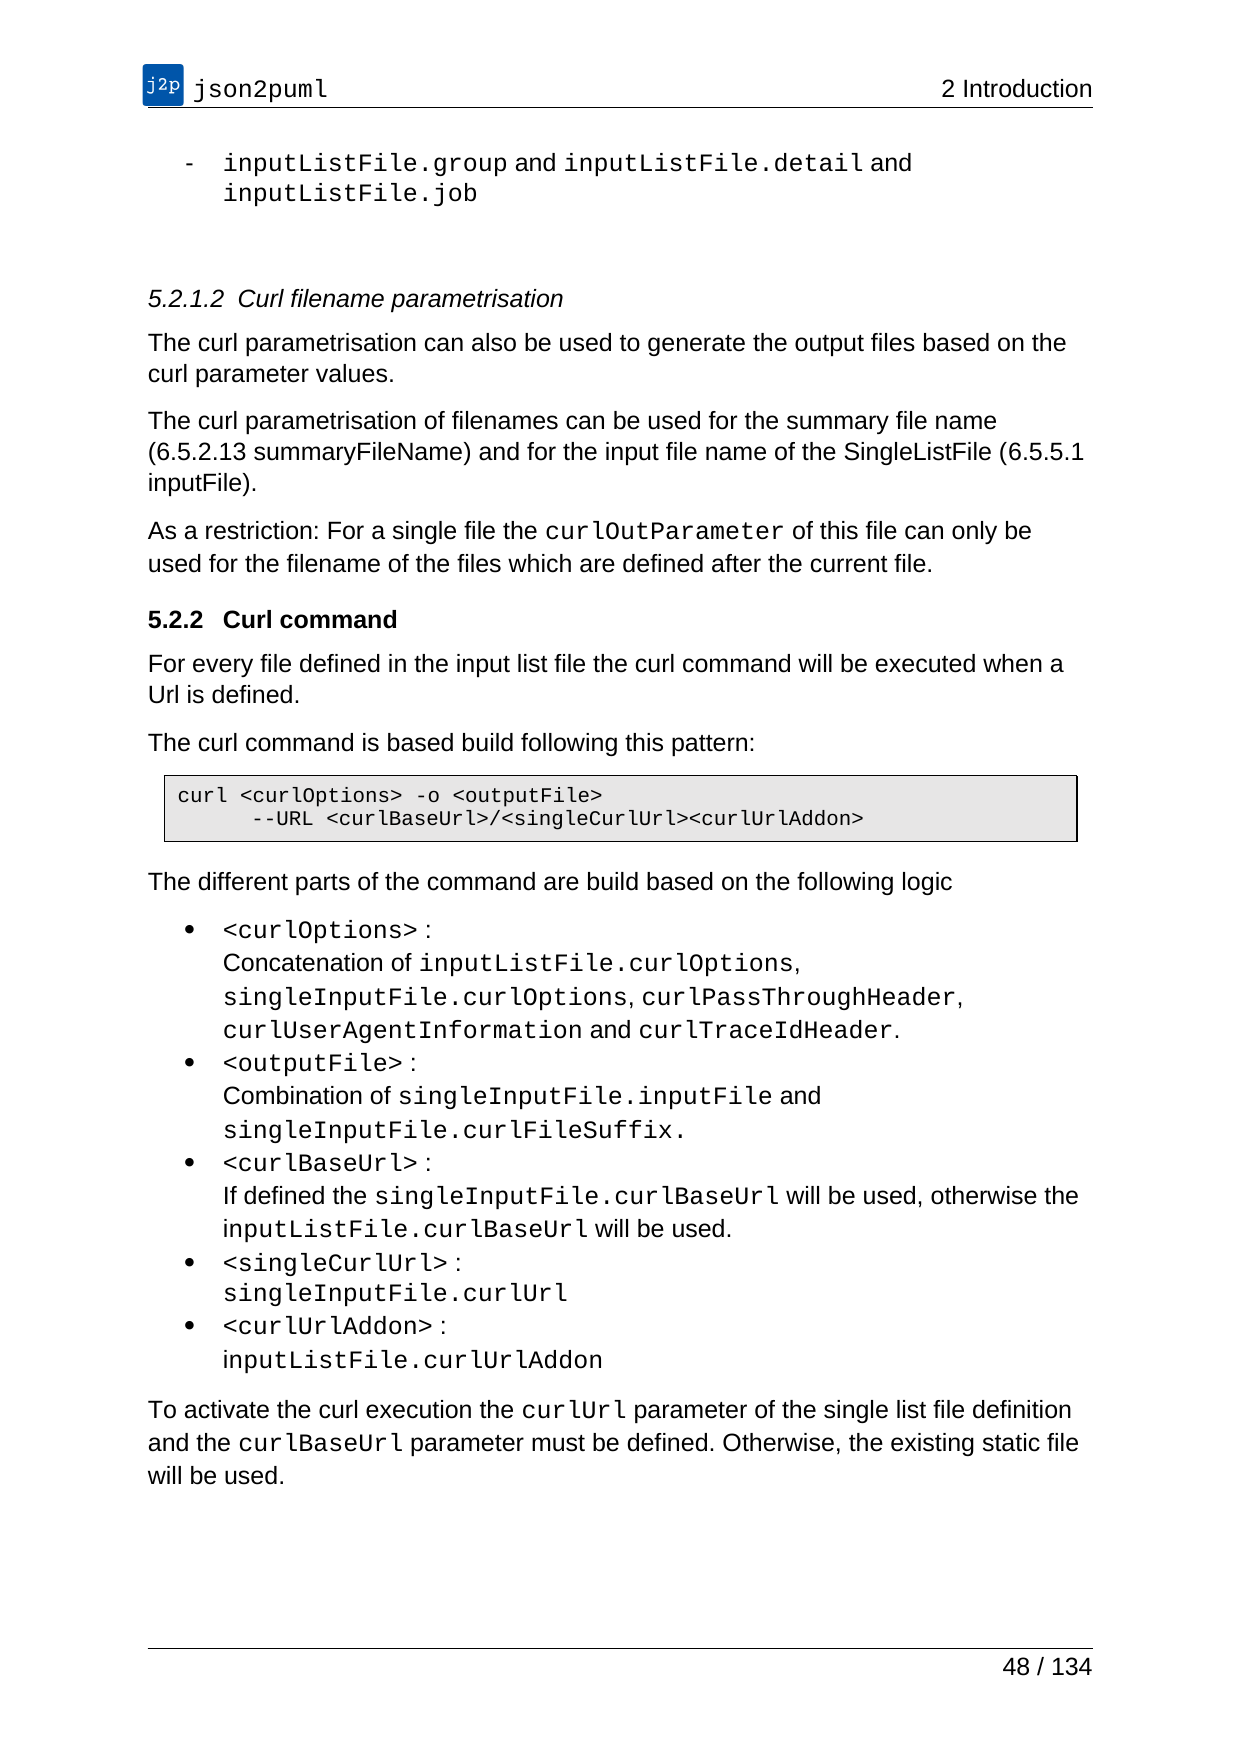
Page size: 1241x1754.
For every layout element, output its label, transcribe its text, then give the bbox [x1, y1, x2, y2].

subtitle Curl command [148, 605, 1093, 634]
text The curl parametrisation of filenames can be used for the summary file name (6.5.2.13 summaryFileName) and for the input file name of the SingleListFile (6.5.5.1 inputFile). [148, 406, 1093, 497]
list <singleCurlUrl> : singleInputFile.curlUrl [185, 1248, 1093, 1309]
text To activate the curl execution the curlUrl parameter of the single list file definition and the curlBaseUrl parameter must be defined. Otherwise, the existing static file will be used. [148, 1394, 1093, 1490]
text The curl command is based build following this pattern: [148, 728, 1093, 756]
text As a restriction: For a single file the curlOutParameter of this file can only be used for the filename of the files which are defined after the current file. [148, 516, 1093, 578]
picture [142, 64, 184, 106]
text The curl parametrisation can also be used to generate the output files based on the curl parameter values. [148, 327, 1093, 387]
list <curlUrlAddon> : inputListFile.curlUrlAddon [185, 1311, 1093, 1376]
list <curlBaseUrl> : If defined the singleInputFile.curlBaseUrl will be used, otherwise the inputListFile.curlBaseUrl will be used. [185, 1148, 1093, 1245]
subtitle Curl filename parametrisation [148, 284, 1093, 313]
list inputListFile.group and inputListFile.detail and inputListFile.job [185, 148, 1093, 209]
text The different parts of the command are build based on the following logic [148, 867, 1093, 896]
text curl <curlOptions> -o <outputFile> --URL <curlBaseUrl>/<singleCurlUrl><curlUrlAddon> [165, 776, 1076, 841]
list <outputFile> : Combination of singleInputFile.inputFile and singleInputFile.curlFileSuffix. [185, 1048, 1093, 1146]
text For every file defined in the input list file the curl command will be executed when a Url is defined. [148, 649, 1093, 709]
list <curlOptions> : Concatenation of inputListFile.curlOptions, singleInputFile.curlOptions, curlPassThroughHeader, curlUserAgentInformation and curlTraceIdHeader. [185, 915, 1093, 1046]
